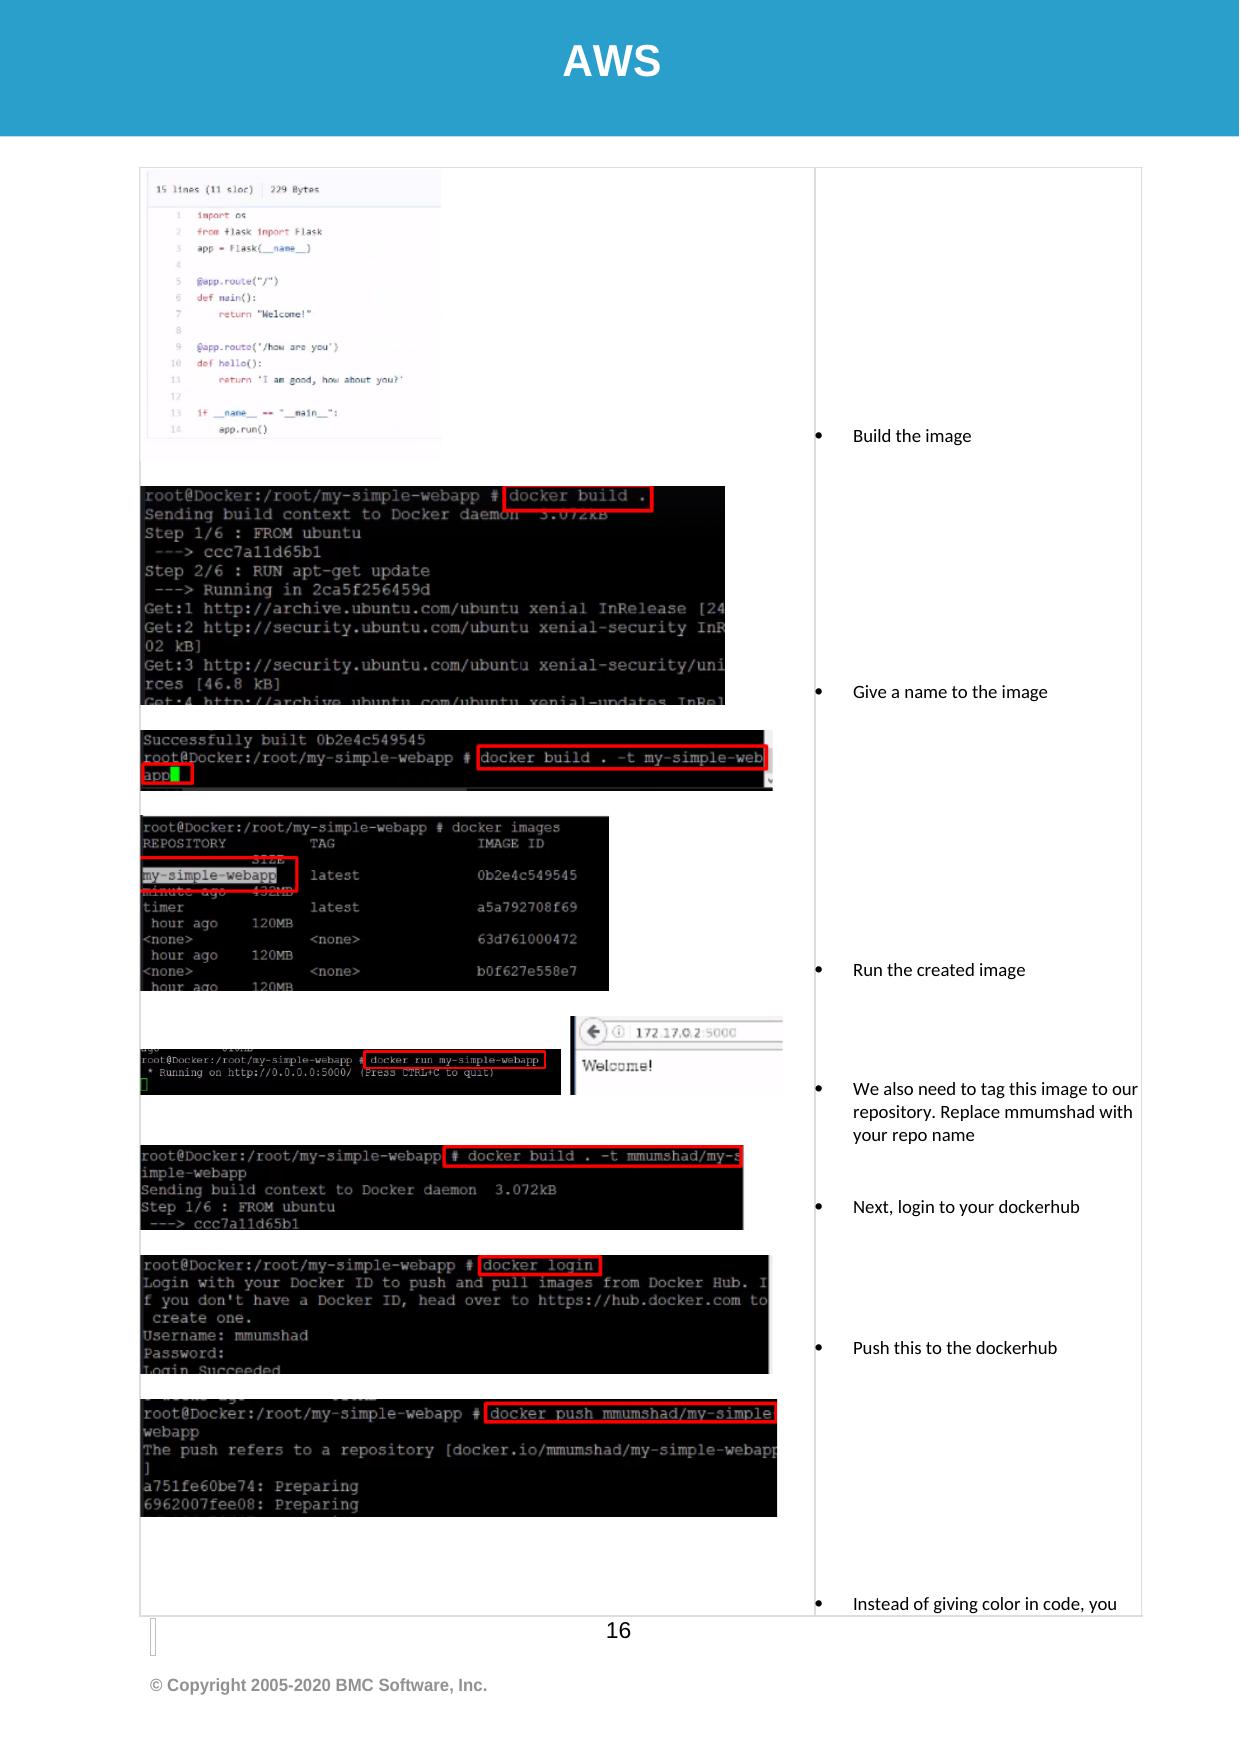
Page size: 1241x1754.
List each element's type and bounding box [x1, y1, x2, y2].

picture [140, 815, 609, 991]
picture [140, 1255, 773, 1374]
picture [140, 1399, 778, 1517]
picture [570, 1016, 783, 1095]
picture [140, 1049, 561, 1095]
picture [140, 168, 442, 461]
picture [140, 1145, 745, 1230]
picture [140, 486, 725, 705]
picture [140, 730, 773, 791]
table_header [141, 168, 814, 1615]
table_header [816, 168, 1141, 1615]
